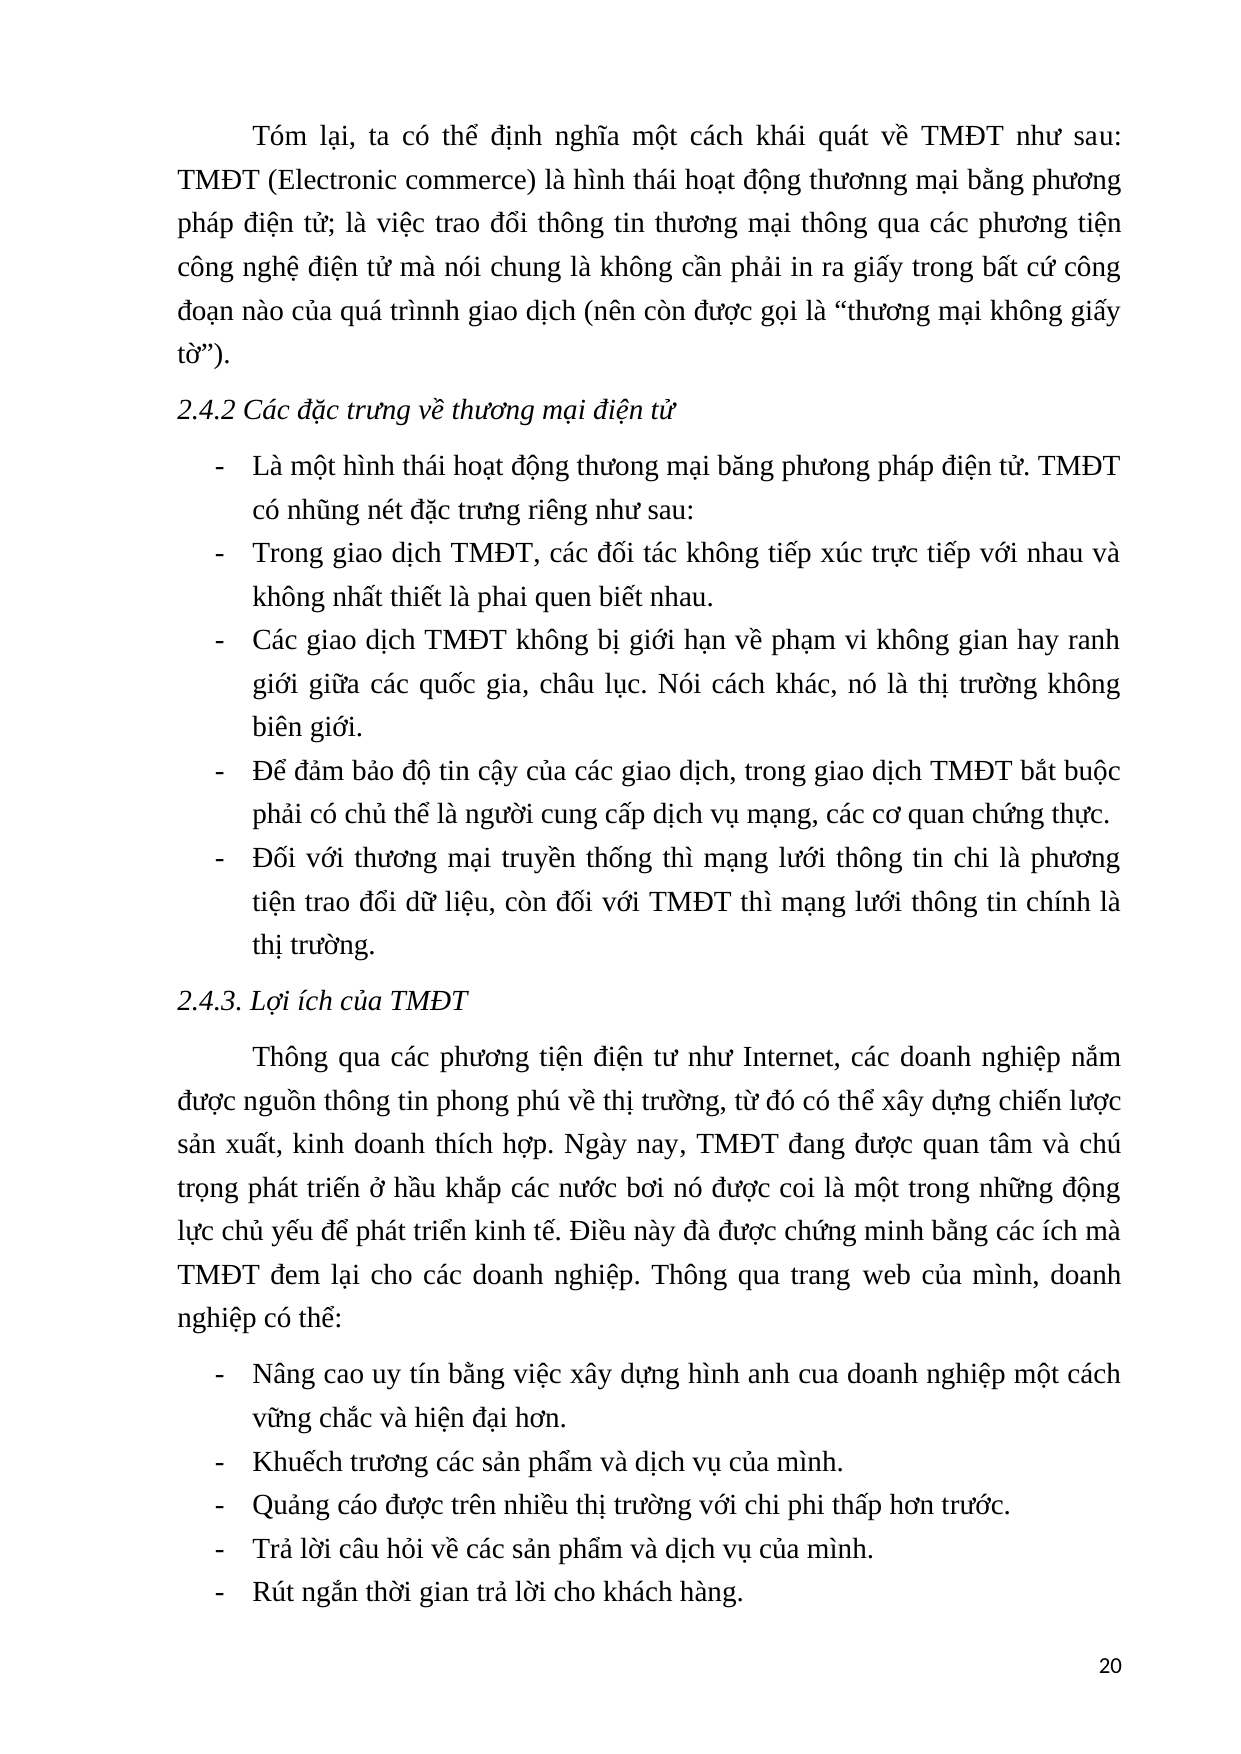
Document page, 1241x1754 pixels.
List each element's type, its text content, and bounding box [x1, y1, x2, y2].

text Thông qua các phương tiện điện tư như Internet, các doanh nghiệp nắm được nguồn thông tin phong phú về thị trường, từ đó có thể xây dựng chiến lược sản xuất, kinh doanh thích hợp. Ngày nay, TMĐT đang được quan tâm và chú trọng phát triến ở hầu khắp các nước bơi nó được coi là một trong những động lực chủ yếu để phát triển kinh tế. Điều này đà được chứng minh bằng các ích mà TMĐT đem lại cho các doanh nghiệp. Thông qua trang web của mình, doanh nghiệp có thể: [177, 1039, 1122, 1334]
list Trong giao dịch TMĐT, các đối tác không tiếp xúc trực tiếp với nhau và không nhất thiết là phai quen biết nhau. [214, 535, 1122, 612]
list Khuếch trương các sản phẩm và dịch vụ của mình. [214, 1444, 1122, 1477]
list Quảng cáo được trên nhiều thị trường với chi phi thấp hơn trước. [214, 1487, 1122, 1521]
text 2.4.2 Các đặc trưng về thương mại điện tử [177, 392, 1122, 426]
text Tóm lại, ta có thể định nghĩa một cách khái quát về TMĐT như sau: TMĐT (Electronic commerce) là hình thái hoạt động thươnng mại bằng phương pháp điện tử; là việc trao đổi thông tin thương mại thông qua các phương tiện công nghệ điện tử mà nói chung là không cần phải in ra giấy trong bất cứ công đoạn nào của quá trìnnh giao dịch (nên còn được gọi là “thương mại không giấy tờ”). [177, 118, 1122, 370]
list Đối với thương mại truyền thống thì mạng lưới thông tin chi là phương tiện trao đổi dữ liệu, còn đối với TMĐT thì mạng lưới thông tin chính là thị trường. [214, 840, 1122, 961]
list Là một hình thái hoạt động thưong mại băng phưong pháp điện tử. TMĐT có nhũng nét đặc trưng riêng như sau: [214, 448, 1122, 525]
list Trả lời câu hỏi về các sản phẩm và dịch vụ của mình. [214, 1531, 1122, 1564]
text 2.4.3. Lợi ích của TMĐT [177, 983, 1122, 1017]
list Nâng cao uy tín bằng việc xây dựng hình anh cua doanh nghiệp một cách vững chắc và hiện đại hơn. [214, 1357, 1122, 1434]
list Các giao dịch TMĐT không bị giới hạn về phạm vi không gian hay ranh giới giữa các quốc gia, châu lục. Nói cách khác, nó là thị trường không biên giới. [214, 622, 1122, 743]
list Rút ngắn thời gian trả lời cho khách hàng. [214, 1574, 1122, 1608]
list Để đảm bảo độ tin cậy của các giao dịch, trong giao dịch TMĐT bắt buộc phải có chủ thể là người cung cấp dịch vụ mạng, các cơ quan chứng thực. [214, 753, 1122, 830]
